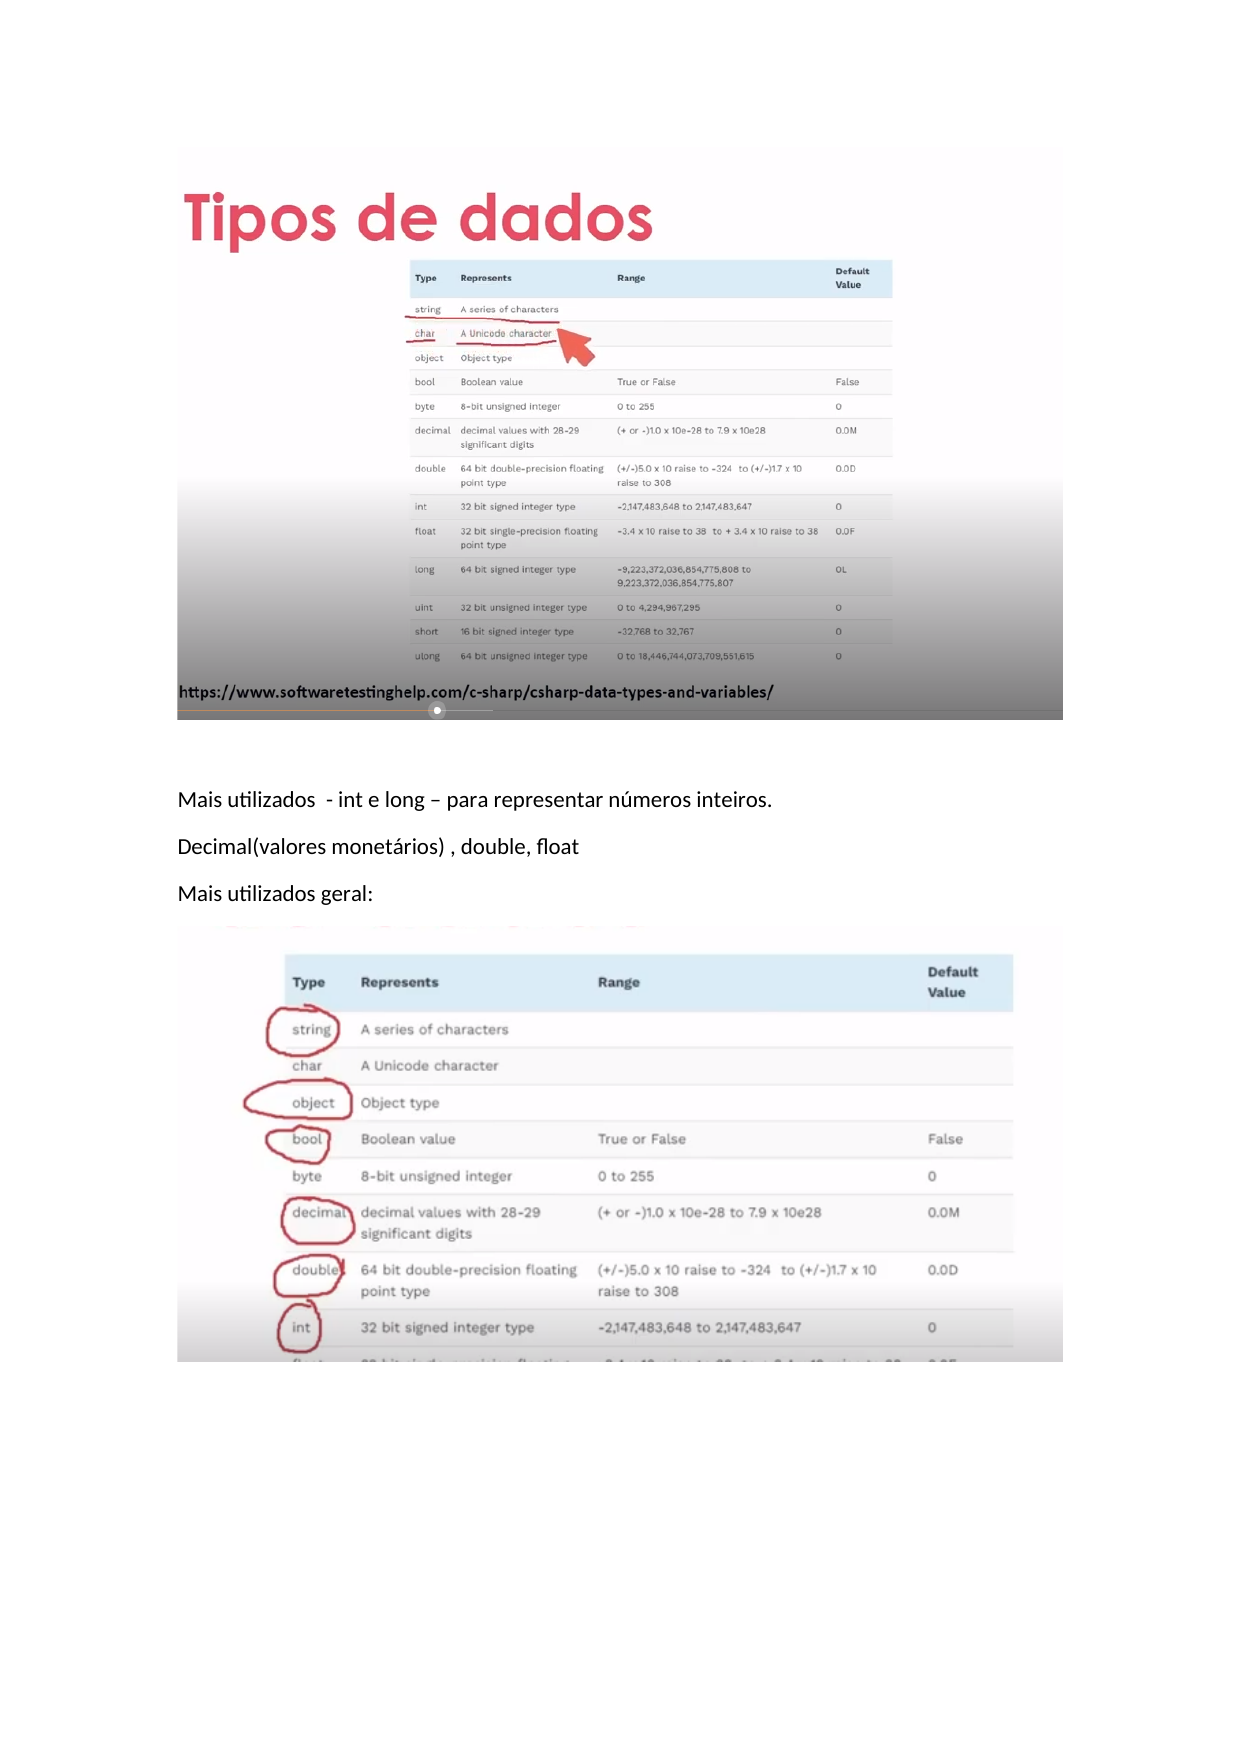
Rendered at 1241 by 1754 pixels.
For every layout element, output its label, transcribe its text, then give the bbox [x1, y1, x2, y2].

text Decimal(valores monetários) , double, float [177, 832, 1063, 860]
text Mais utilizados - int e long – para representar números inteiros. [177, 786, 1063, 813]
picture [177, 926, 1063, 1362]
text Mais utilizados geral: [177, 879, 1063, 907]
picture [177, 147, 1063, 720]
